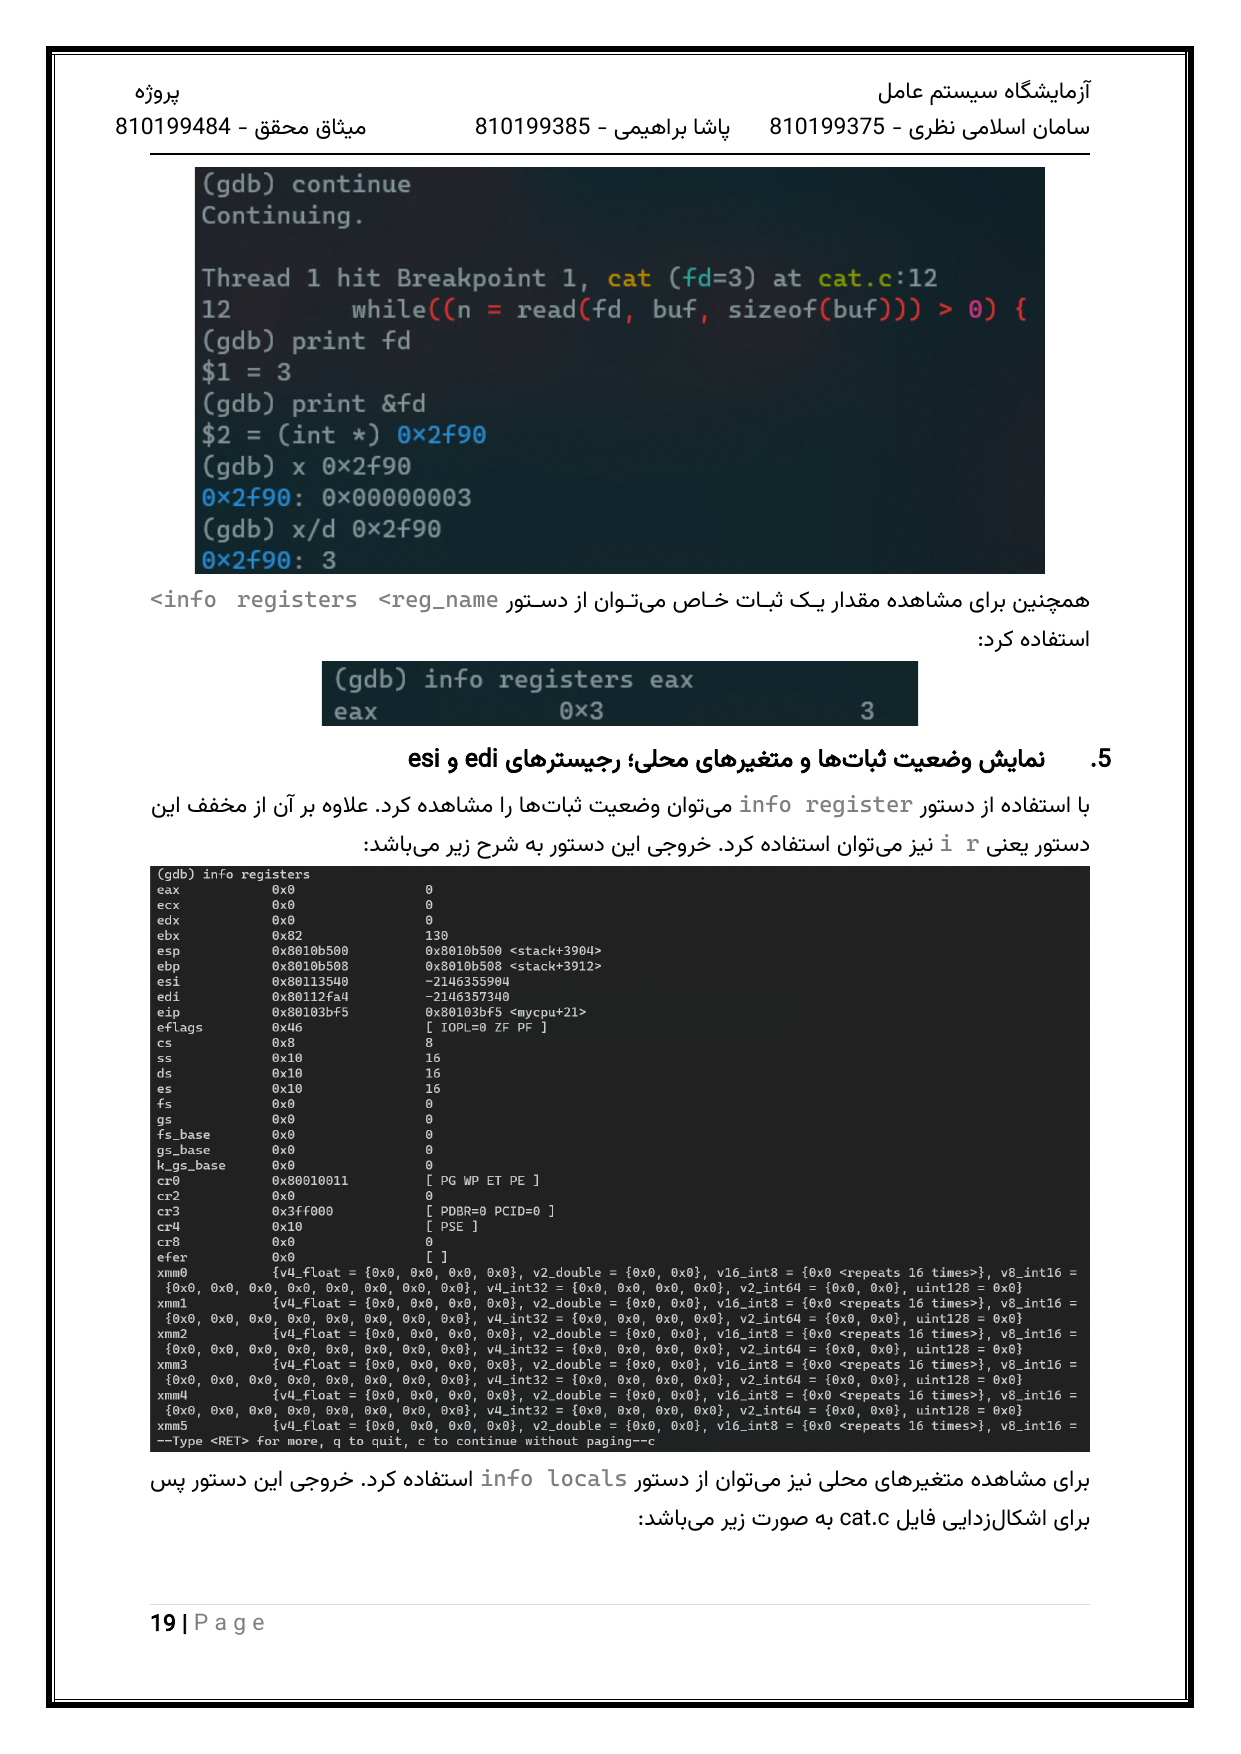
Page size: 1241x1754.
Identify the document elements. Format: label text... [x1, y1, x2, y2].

text با استفاده از دستور info register می‌توان وضعیت ثبات‌ها را مشاهده کرد. علاوه بر آن از مخفف این دستور یعنی i r نیز می‌توان استفاده کرد. خروجی این دستور به شرح زیر می‌باشد: [150, 789, 1090, 864]
text همچنین برای مشاهده مقدار یک ثبات خاص می‌توان از دستور info registers <reg_name> استفاده کرد: [150, 584, 1090, 659]
picture [321, 661, 919, 726]
picture [194, 167, 1045, 574]
subtitle نمایش وضعیت ثبات‌ها و متغیرهای محلی؛ رجیسترهای edi و esi [150, 741, 1090, 780]
picture [150, 866, 1090, 1452]
text برای مشاهده متغیرهای محلی نیز می‌توان از دستور info locals استفاده کرد. خروجی این دستور پس برای اشکال‌زدایی فایل cat.c به صورت زیر می‌باشد: [150, 1463, 1090, 1538]
